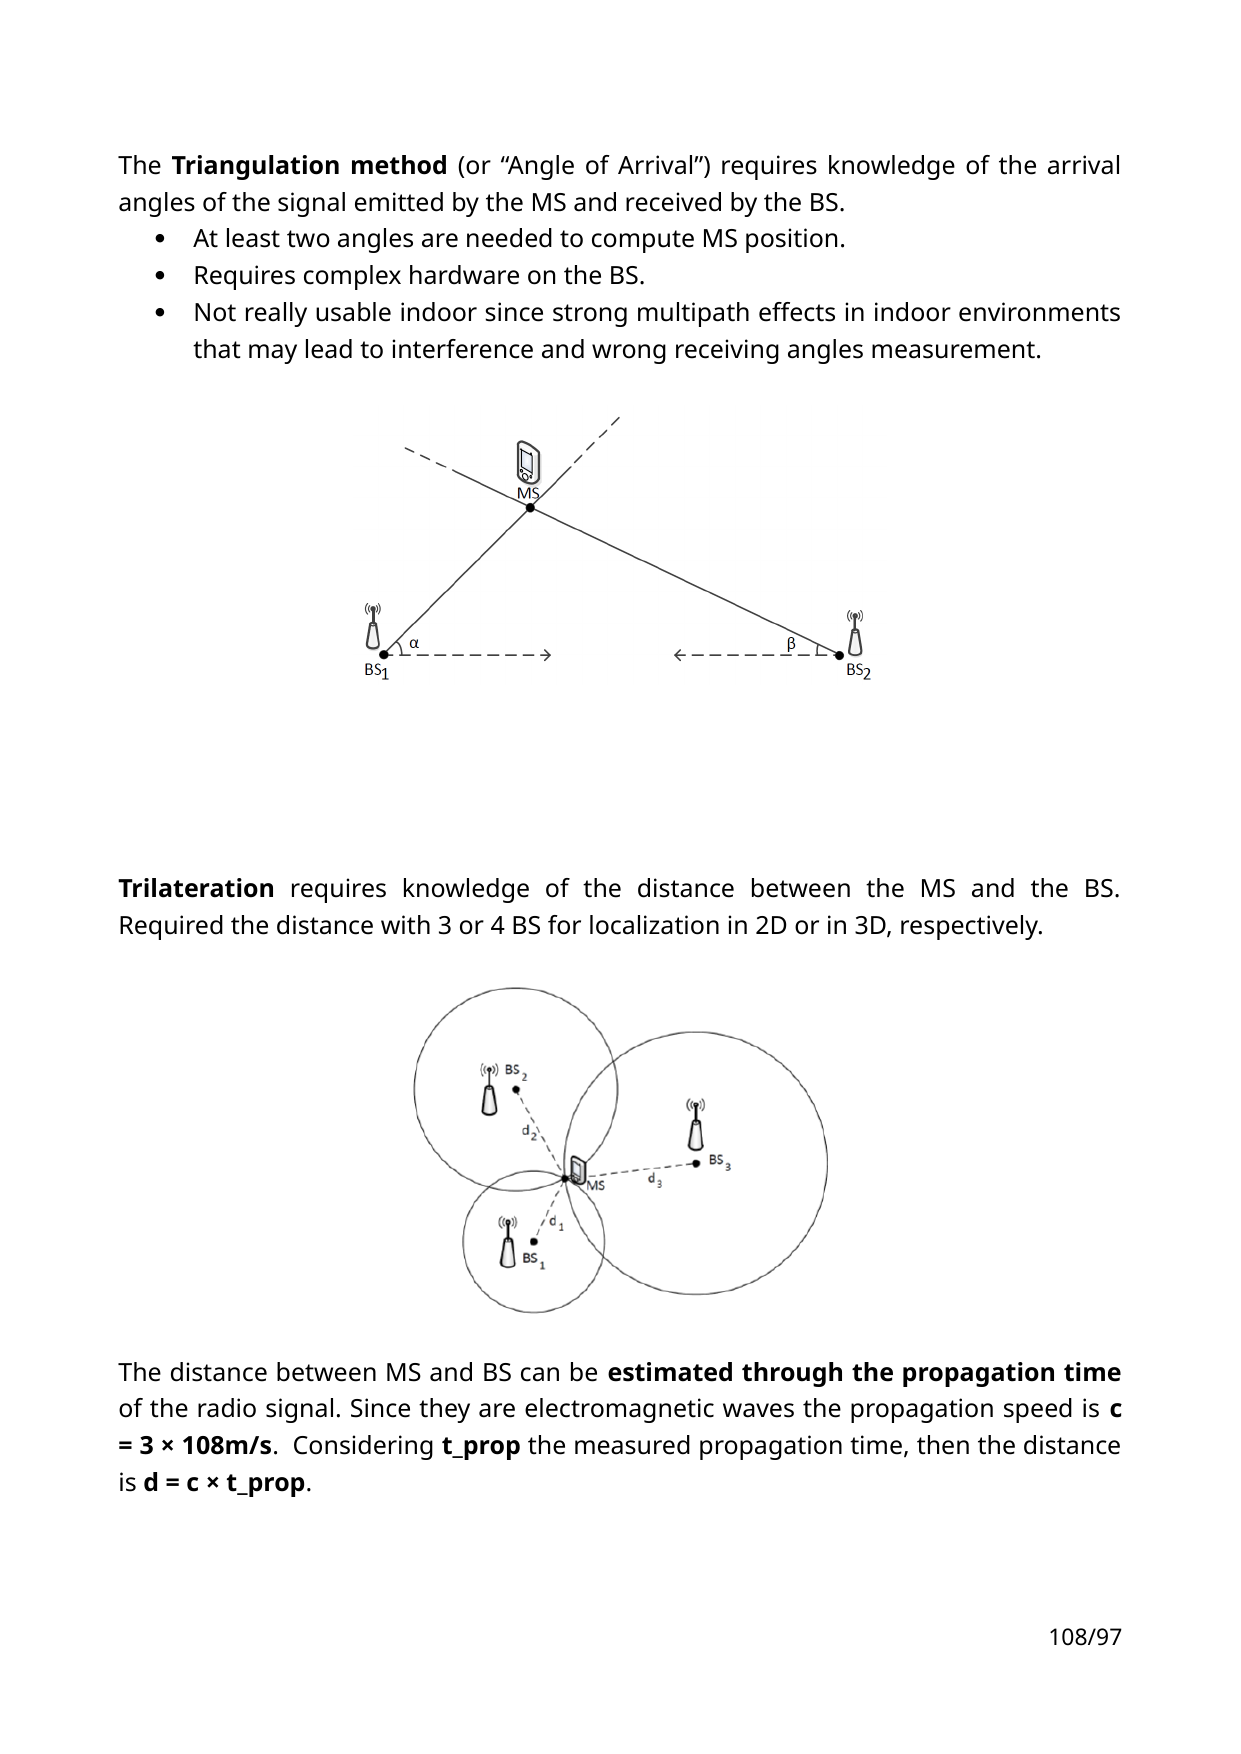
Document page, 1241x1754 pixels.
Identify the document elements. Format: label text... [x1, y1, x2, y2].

list Not really usable indoor since strong multipath effects in indoor environments that may lead to interference and wrong receiving angles measurement. [156, 295, 1122, 366]
text The Triangulation method (or “Angle of Arrival”) requires knowledge of the arrival angles of the signal emitted by the MS and received by the BS. [118, 148, 1122, 218]
list Requires complex hardware on the BS. [156, 258, 1122, 292]
text The distance between MS and BS can be estimated through the propagation time of the radio signal. Since they are electromagnetic waves the propagation speed is c = 3 × 108m/s. Considering t_prop the measured propagation time, then the distance is d = c × t_prop. [118, 1354, 1122, 1499]
picture [400, 981, 840, 1316]
list At least two angles are needed to compute MS position. [156, 221, 1122, 255]
text Trilateration requires knowledge of the distance between the MS and the BS. Required the distance with 3 or 4 BS for localization in 2D or in 3D, respectively. [118, 871, 1122, 942]
